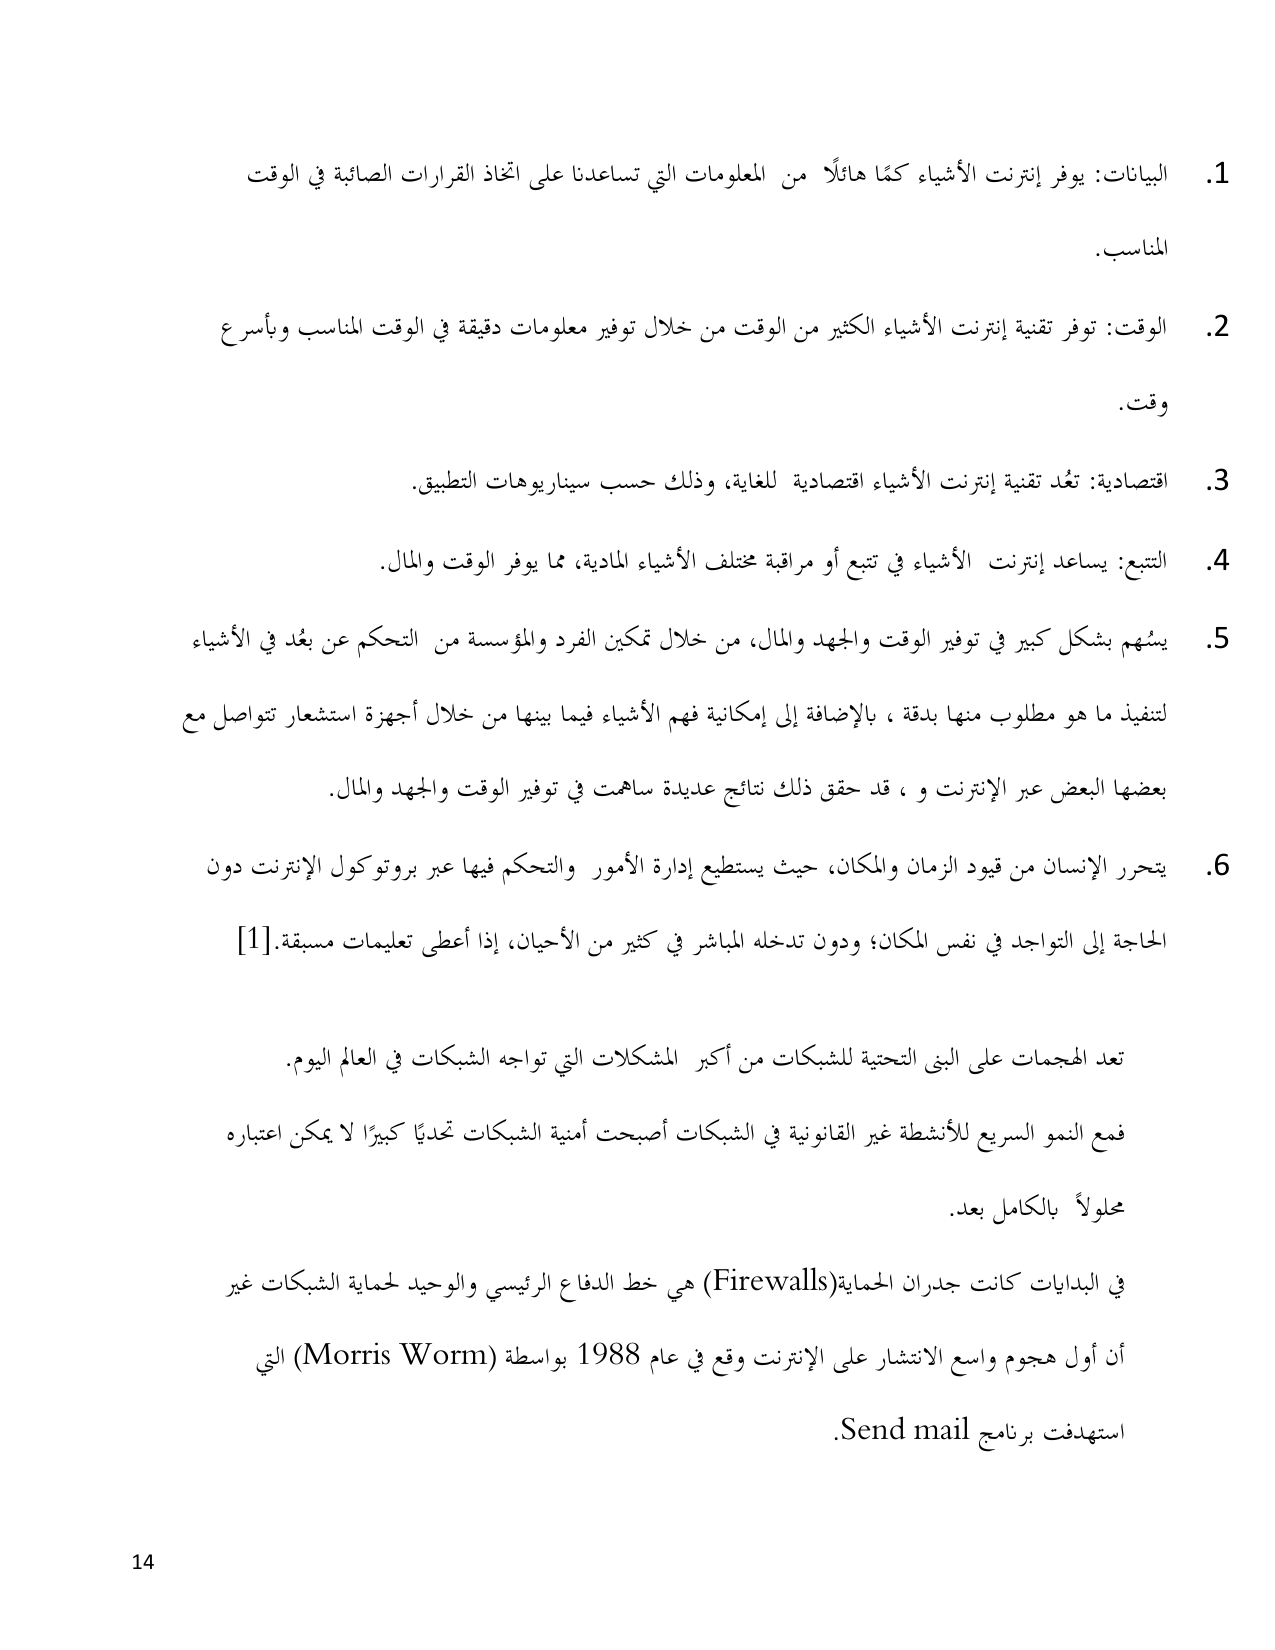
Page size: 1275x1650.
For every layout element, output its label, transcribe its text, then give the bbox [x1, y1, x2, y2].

list اقتصادية: تعُد تقنية إنترنت الأشياء اقتصادية للغاية، وذلك حسب سيناريوهات التطبيق. [180, 457, 1205, 507]
list التتبع: يساعد إنترنت الأشياء في تتبع أو مراقبة مختلف الأشياء المادية، مما يوفر الوقت والمال. [180, 537, 1205, 587]
list الوقت: توفر تقنية إنترنت الأشياء الكثير من الوقت من خلال توفير معلومات دقيقة في الوقت المناسب وبأسرع وقت. [180, 303, 1205, 428]
text تعد الهجمات على البنى التحتية للشبكات من أكبر المشكلات التي تواجه الشبكات في العالم اليوم. [193, 1034, 1126, 1084]
list يسُهم بشكل كبير في توفير الوقت والجهد والمال، من خلال تمكين الفرد والمؤسسة من التحكم عن بعُد في الأشياء لتنفيذ ما هو مطلوب منها بدقة ، بالإضافة إلى إمكانية فهم الأشياء فيما بينها من خلال أجهزة استشعار تتواصل مع بعضها البعض عبر الإنترنت و ، قد حقق ذلك نتائج عديدة ساهمت في توفير الوقت والجهد والمال. [180, 615, 1205, 814]
list يتحرر الإنسان من قيود الزمان والمكان، حيث يستطيع إدارة الأمور والتحكم فيها عبر بروتوكول الإنترنت دون الحاجة إلى التواجد في نفس المكان؛ ودون تدخله المباشر في كثير من الأحيان، إذا أعطى تعليمات مسبقة.[1] [180, 842, 1205, 967]
text فمع النمو السريع للأنشطة غير القانونية في الشبكات أصبحت أمنية الشبكات تحديًا كبيرًا لا يمكن اعتباره محلولاً بالكامل بعد. [185, 1109, 1126, 1234]
list البيانات: يوفر إنترنت الأشياء كمًا هائلًا من المعلومات التي تساعدنا على اتخاذ القرارات الصائبة في الوقت المناسب. [180, 150, 1205, 274]
text في البدايات كانت جدران الحماية(Firewalls) هي خط الدفاع الرئيسي والوحيد لحماية الشبكات غير أن أول هجوم واسع الانتشار على الإنترنت وقع في عام 1988 بواسطة (Morris Worm) التي استهدفت برنامج Send mail. [209, 1259, 1126, 1458]
